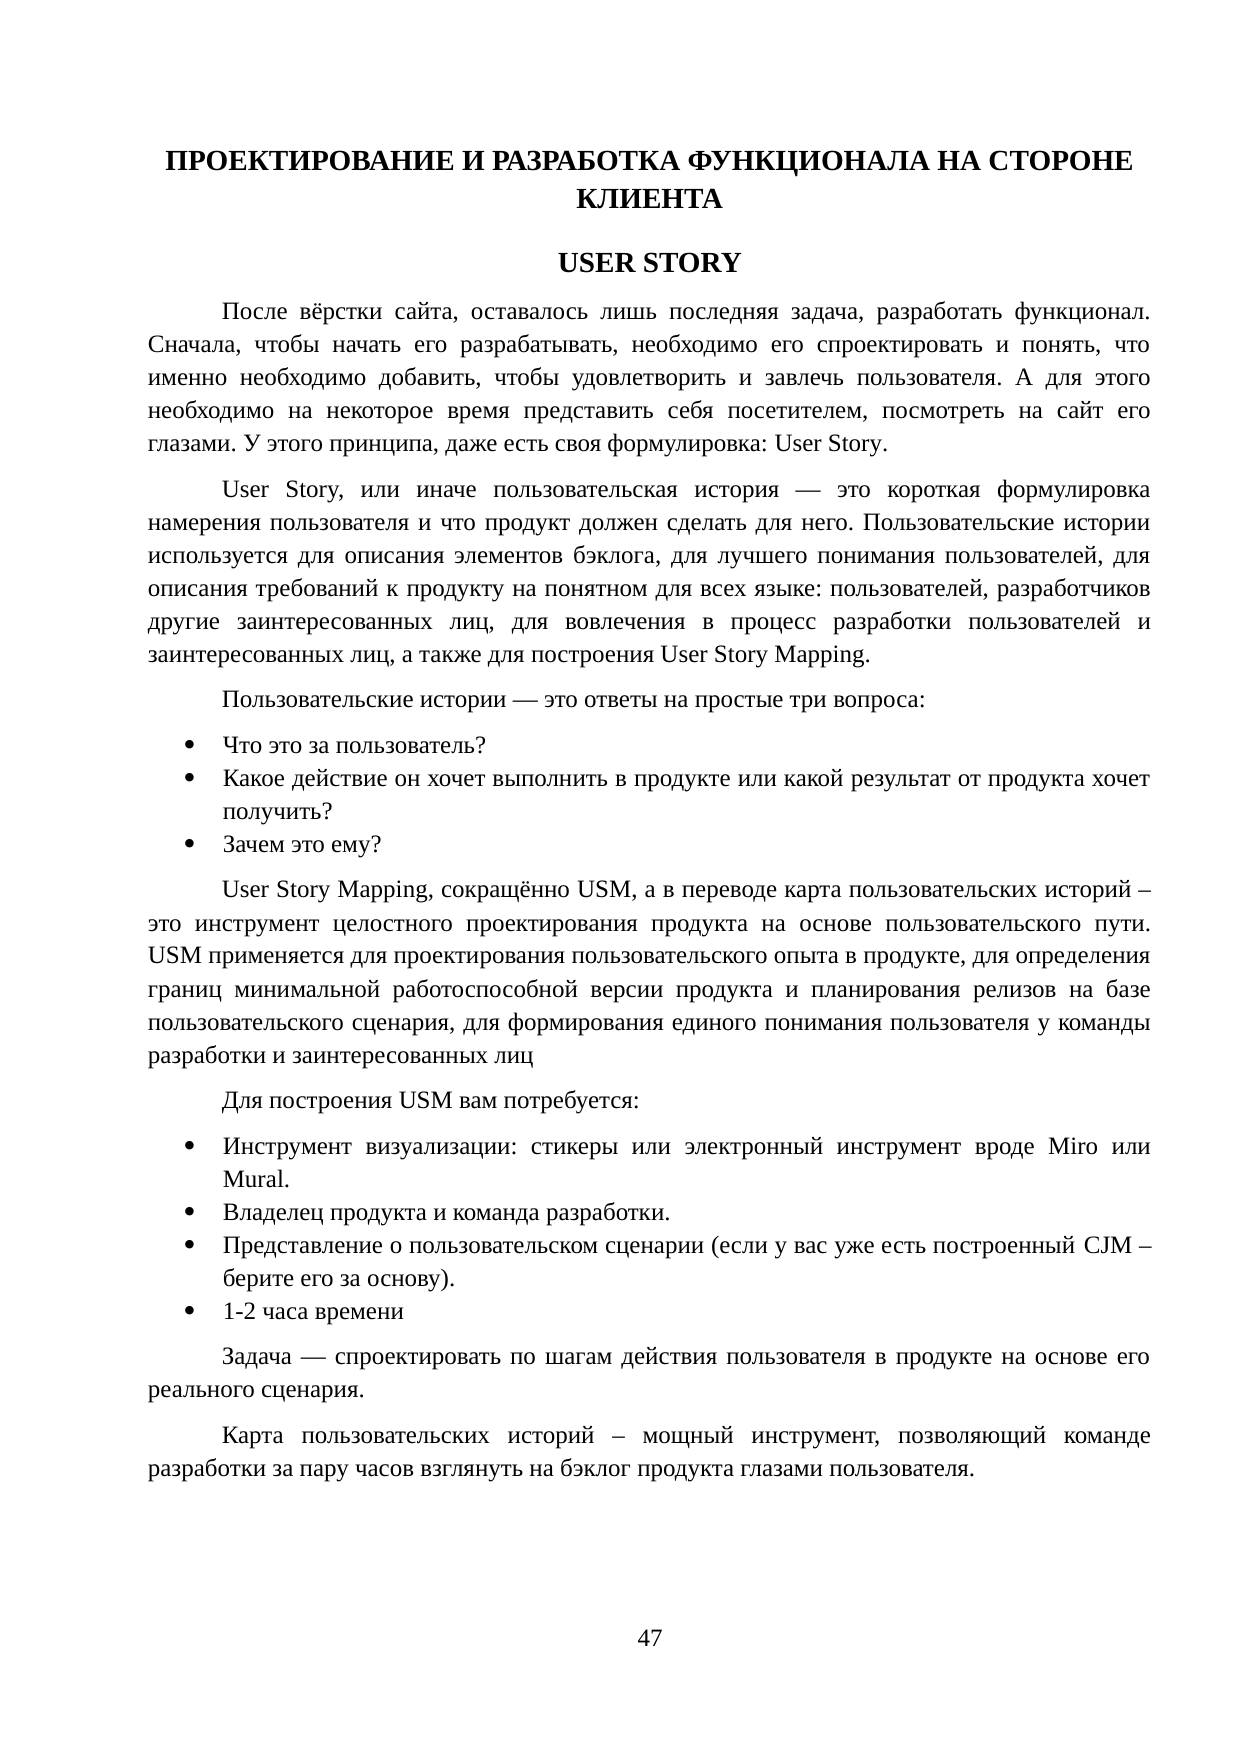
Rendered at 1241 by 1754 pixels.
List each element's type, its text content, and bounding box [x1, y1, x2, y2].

list Зачем это ему? [185, 829, 1152, 858]
text Пользовательские истории — это ответы на простые три вопроса: [148, 684, 1152, 713]
list 1-2 часа времени [185, 1296, 1152, 1324]
text User Story Mapping, сокращённо USM, а в переводе карта пользовательских историй – это инструмент целостного проектирования продукта на основе пользовательского пути. USM применяется для проектирования пользовательского опыта в продукте, для определения границ минимальной работоспособной версии продукта и планирования релизов на базе пользовательского сценария, для формирования единого понимания пользователя у команды разработки и заинтересованных лиц [148, 874, 1152, 1068]
text User Story, или иначе пользовательская история — это короткая формулировка намерения пользователя и что продукт должен сделать для него. Пользовательские истории используется для описания элементов бэклога, для лучшего понимания пользователей, для описания требований к продукту на понятном для всех языке: пользователей, разработчиков другие заинтересованных лиц, для вовлечения в процесс разработки пользователей и заинтересованных лиц, а также для построения User Story Mapping. [148, 474, 1152, 668]
list Представление о пользовательском сценарии (если у вас уже есть построенный CJM – берите его за основу). [185, 1230, 1152, 1292]
text Карта пользовательских историй – мощный инструмент, позволяющий команде разработки за пару часов взглянуть на бэклог продукта глазами пользователя. [148, 1420, 1152, 1482]
text Для построения USM вам потребуется: [148, 1085, 1152, 1114]
text Задача — спроектировать по шагам действия пользователя в продукте на основе его реального сценария. [148, 1341, 1152, 1403]
subtitle User Story [148, 245, 1152, 279]
text После вёрстки сайта, оставалось лишь последняя задача, разработать функционал. Сначала, чтобы начать его разрабатывать, необходимо его спроектировать и понять, что именно необходимо добавить, чтобы удовлетворить и завлечь пользователя. А для этого необходимо на некоторое время представить себя посетителем, посмотреть на сайт его глазами. У этого принципа, даже есть своя формулировка: User Story. [148, 296, 1152, 457]
list Какое действие он хочет выполнить в продукте или какой результат от продукта хочет получить? [185, 763, 1152, 825]
list Инструмент визуализации: стикеры или электронный инструмент вроде Miro или Mural. [185, 1131, 1152, 1192]
list Владелец продукта и команда разработки. [185, 1197, 1152, 1226]
subtitle ПРОЕКТИРОВАНИЕ И РАЗРАБОТКА ФУНКЦИОНАЛА НА СТОРОНЕ КЛИЕНТА [148, 143, 1152, 215]
list Что это за пользователь? [185, 730, 1152, 759]
